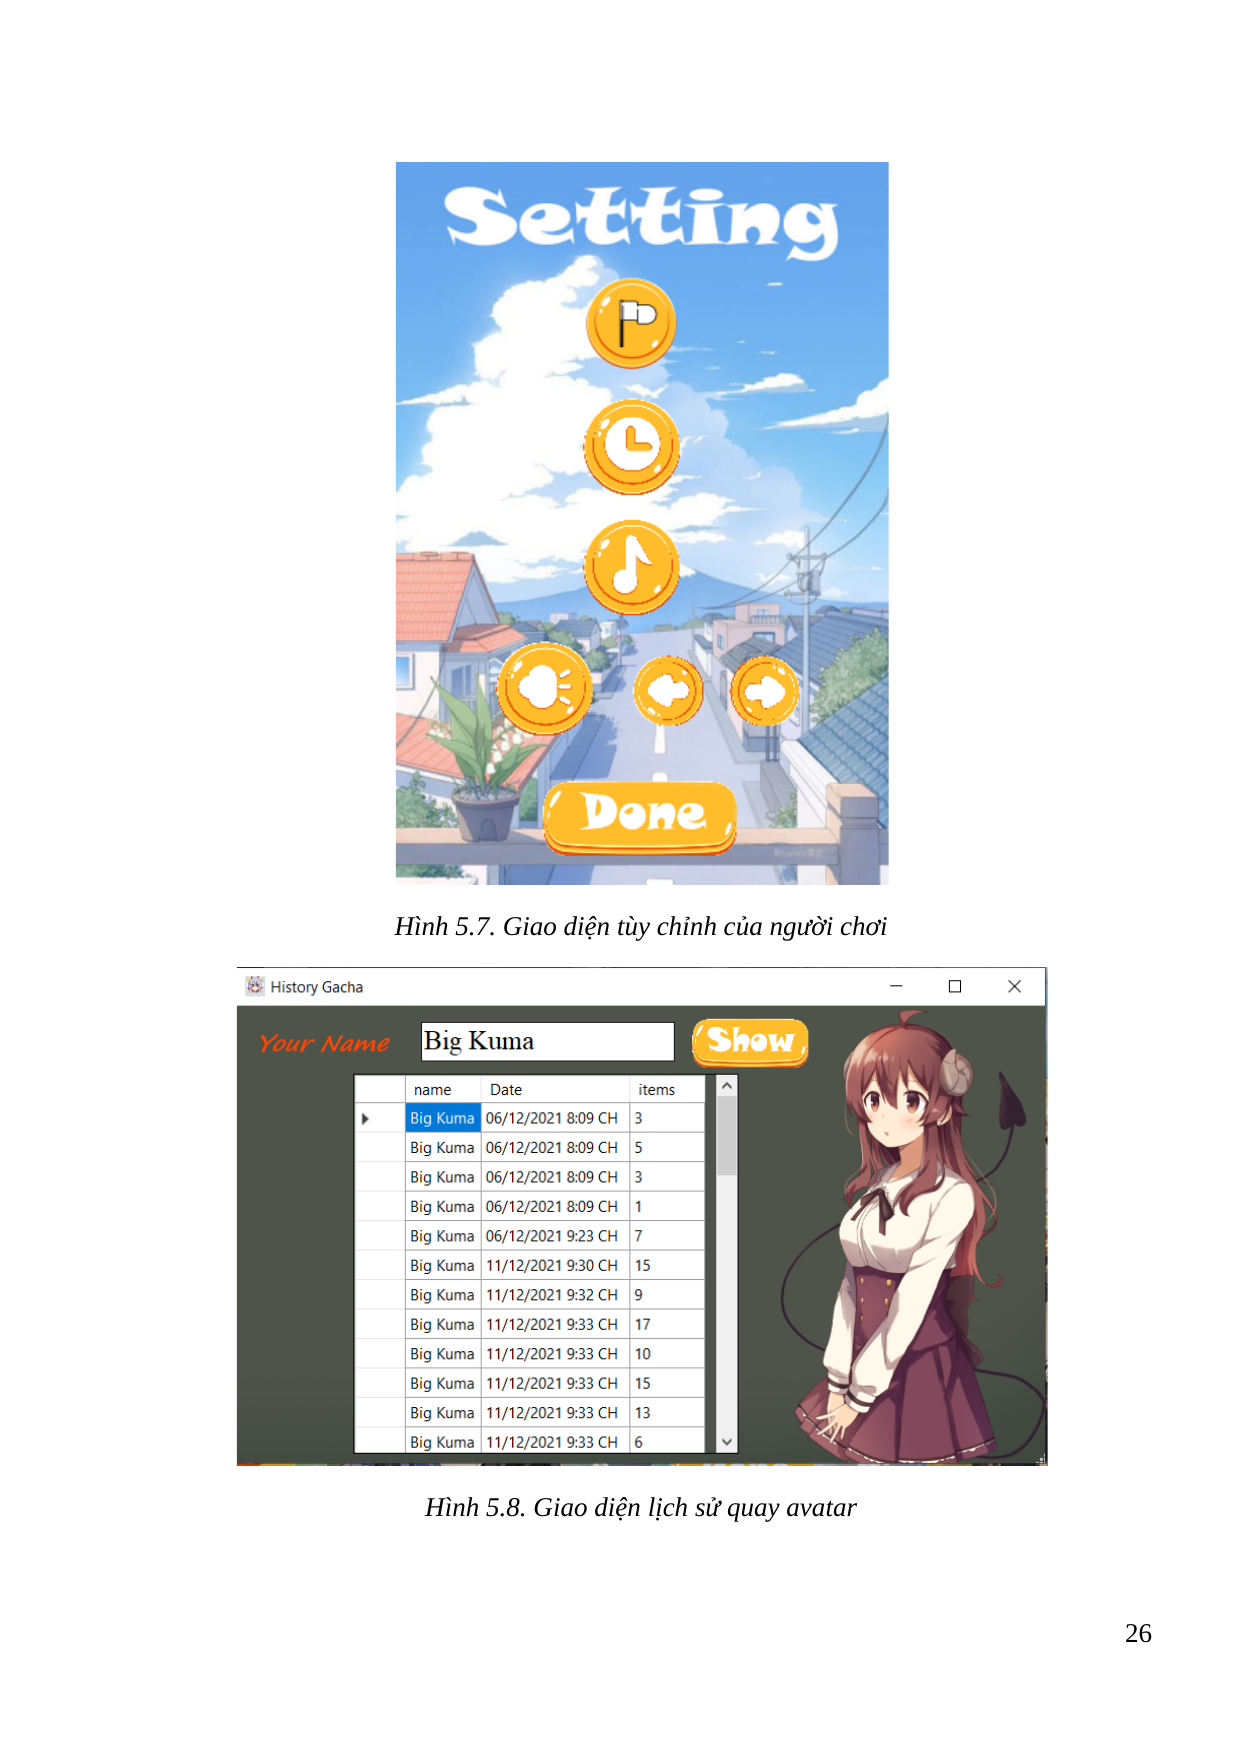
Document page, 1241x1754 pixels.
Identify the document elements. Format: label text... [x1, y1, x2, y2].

picture [236, 967, 1048, 1466]
text Hình 5.7. Giao diện tùy chỉnh của người chơi [133, 910, 1152, 942]
text Hình 5.8. Giao diện lịch sử quay avatar [133, 1491, 1152, 1522]
picture [395, 162, 889, 885]
